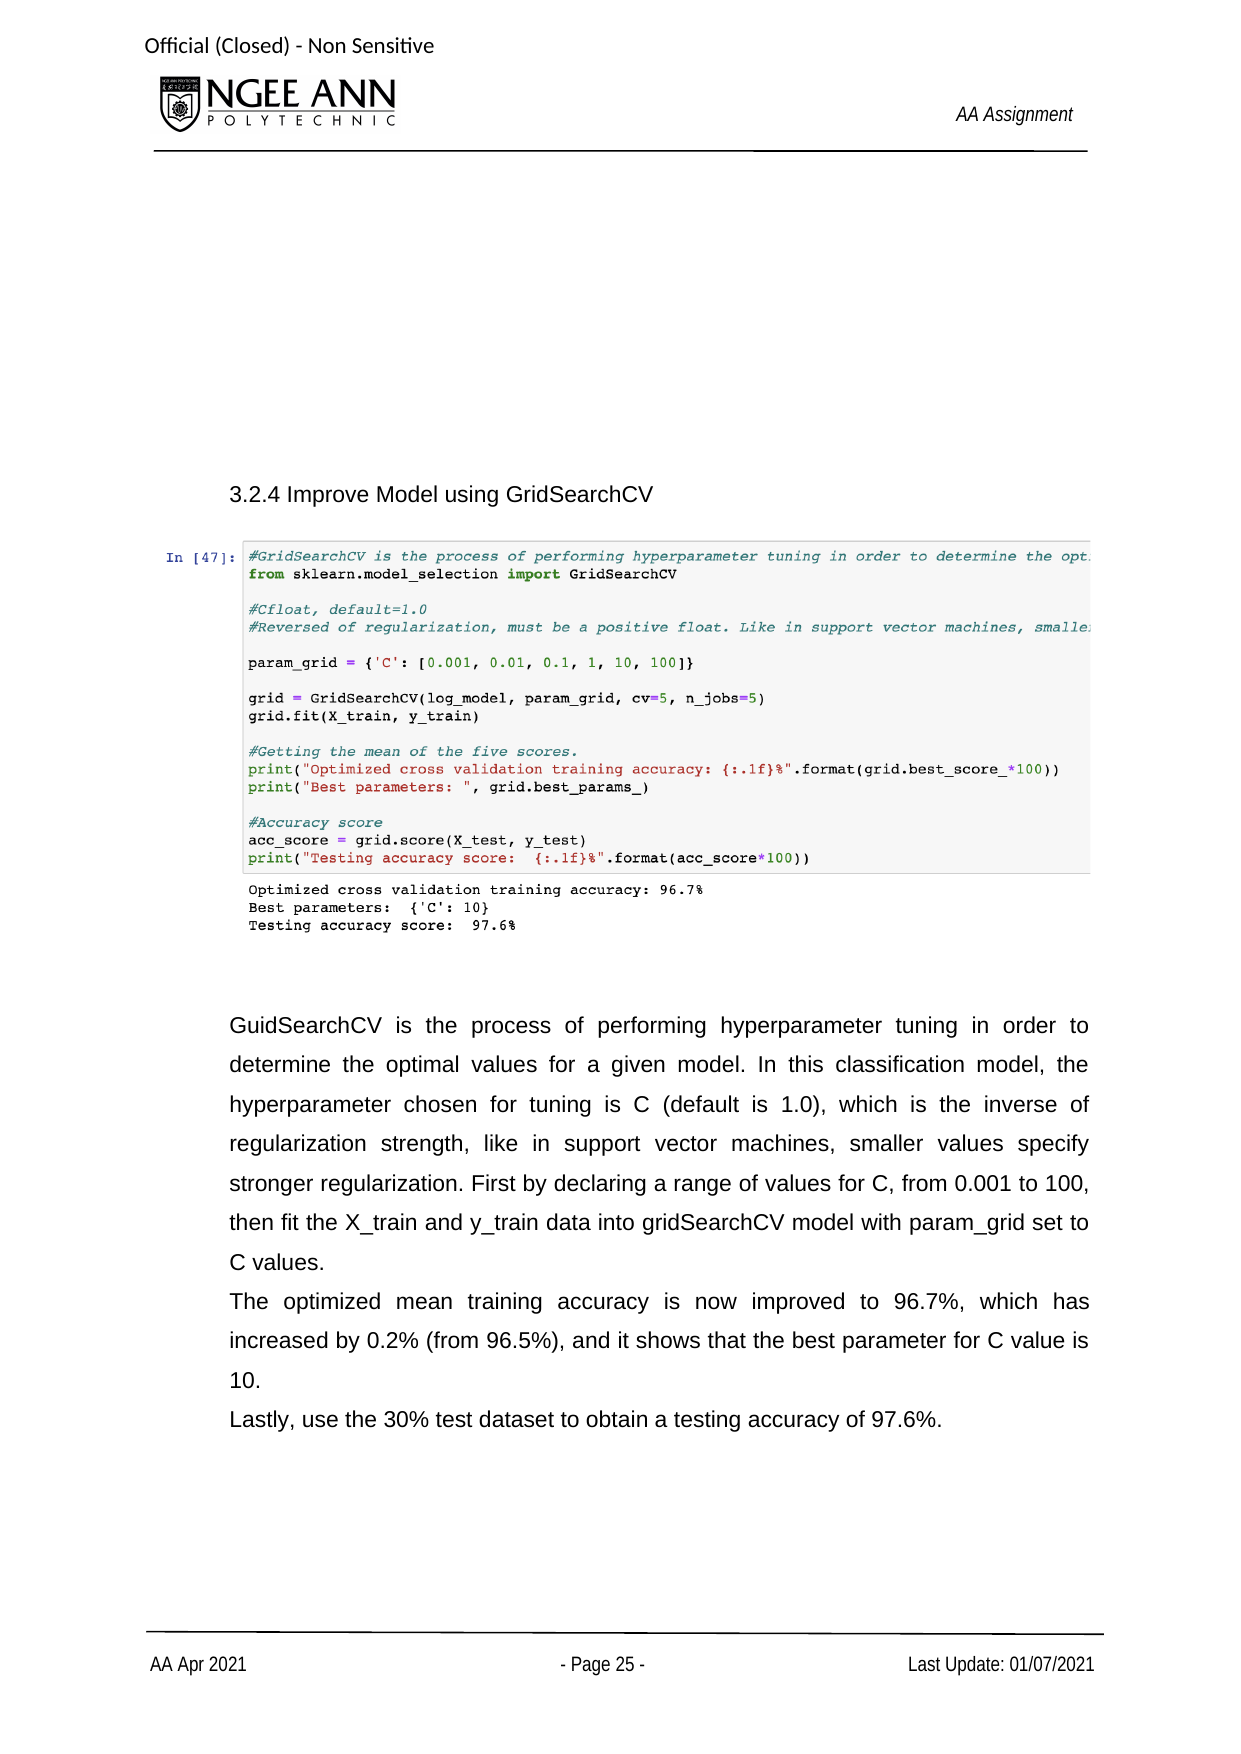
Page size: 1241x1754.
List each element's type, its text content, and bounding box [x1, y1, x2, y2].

list The optimized mean training accuracy is now improved to 96.7%, which has increased by 0.2% (from 96.5%), and it shows that the best parameter for C value is 10. [229, 1288, 1090, 1393]
picture [150, 520, 1091, 959]
list Lastly, use the 30% test dataset to obtain a testing accuracy of 97.6%. [229, 1406, 1090, 1433]
list 3.2.4 Improve Model using GridSearchCV [229, 481, 1090, 507]
list GuidSearchCV is the process of performing hyperparameter tuning in order to determine the optimal values for a given model. In this classification model, the hyperparameter chosen for tuning is C (default is 1.0), which is the inverse of regularization strength, like in support vector machines, smaller values specify stronger regularization. First by declaring a range of values for C, from 0.001 to 100, then fit the X_train and y_train data into gridSearchCV model with param_grid set to C values. [229, 1012, 1090, 1275]
picture [150, 75, 401, 134]
